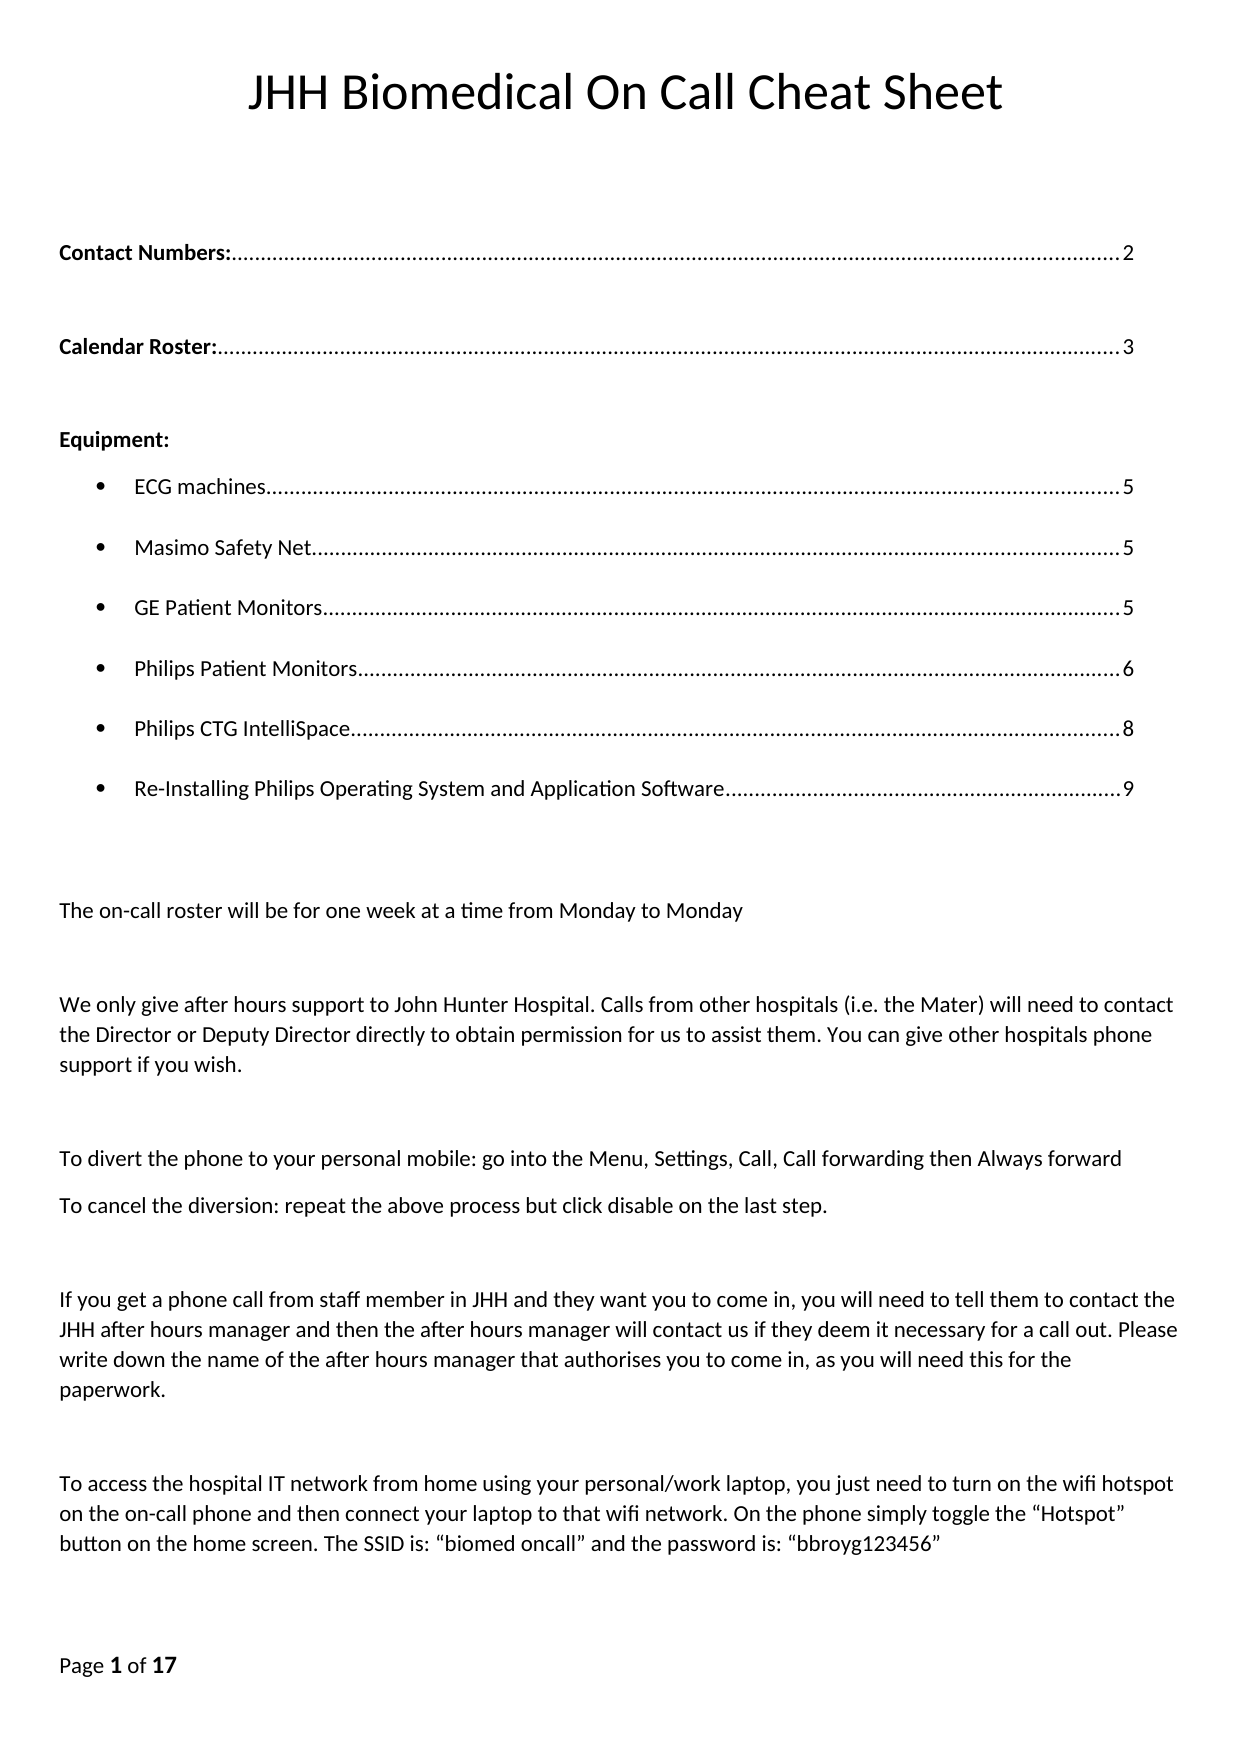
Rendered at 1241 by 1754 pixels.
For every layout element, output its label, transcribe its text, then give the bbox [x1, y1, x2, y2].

text Calendar Roster: 3 [59, 332, 1181, 360]
text JHH Biomedical On Call Cheat Sheet [59, 59, 1181, 123]
text The on-call roster will be for one week at a time from Monday to Monday [59, 896, 1181, 924]
text To cancel the diversion: repeat the above process but click disable on the last step. [59, 1191, 1181, 1219]
list ECG machines 5 [97, 472, 1181, 500]
text To divert the phone to your personal mobile: go into the Menu, Settings, Call, Call forwarding then Always forward [59, 1144, 1181, 1172]
list Philips Patient Monitors 6 [97, 654, 1181, 682]
list GE Patient Monitors 5 [97, 593, 1181, 621]
text To access the hospital IT network from home using your personal/work laptop, you just need to turn on the wifi hotspot on the on-call phone and then connect your laptop to that wifi network. On the phone simply toggle the “Hotspot” button on the home screen. The SSID is: “biomed oncall” and the password is: “bbroyg123456” [59, 1469, 1181, 1558]
text We only give after hours support to John Hunter Hospital. Calls from other hospitals (i.e. the Mater) will need to contact the Director or Deputy Director directly to obtain permission for us to assist them. You can give other hospitals phone support if you wish. [59, 990, 1181, 1078]
list Re-Installing Philips Operating System and Application Software 9 [97, 774, 1181, 802]
list Philips CTG IntelliSpace 8 [97, 714, 1181, 742]
text If you get a phone call from staff member in JHH and they want you to come in, you will need to tell them to contact the JHH after hours manager and then the after hours manager will contact us if they deem it necessary for a call out. Please write down the name of the after hours manager that authorises you to come in, as you will need this for the paperwork. [59, 1285, 1181, 1403]
text Contact Numbers: 2 [59, 238, 1181, 266]
text Equipment: [59, 426, 1181, 453]
list Masimo Safety Net 5 [97, 533, 1181, 561]
